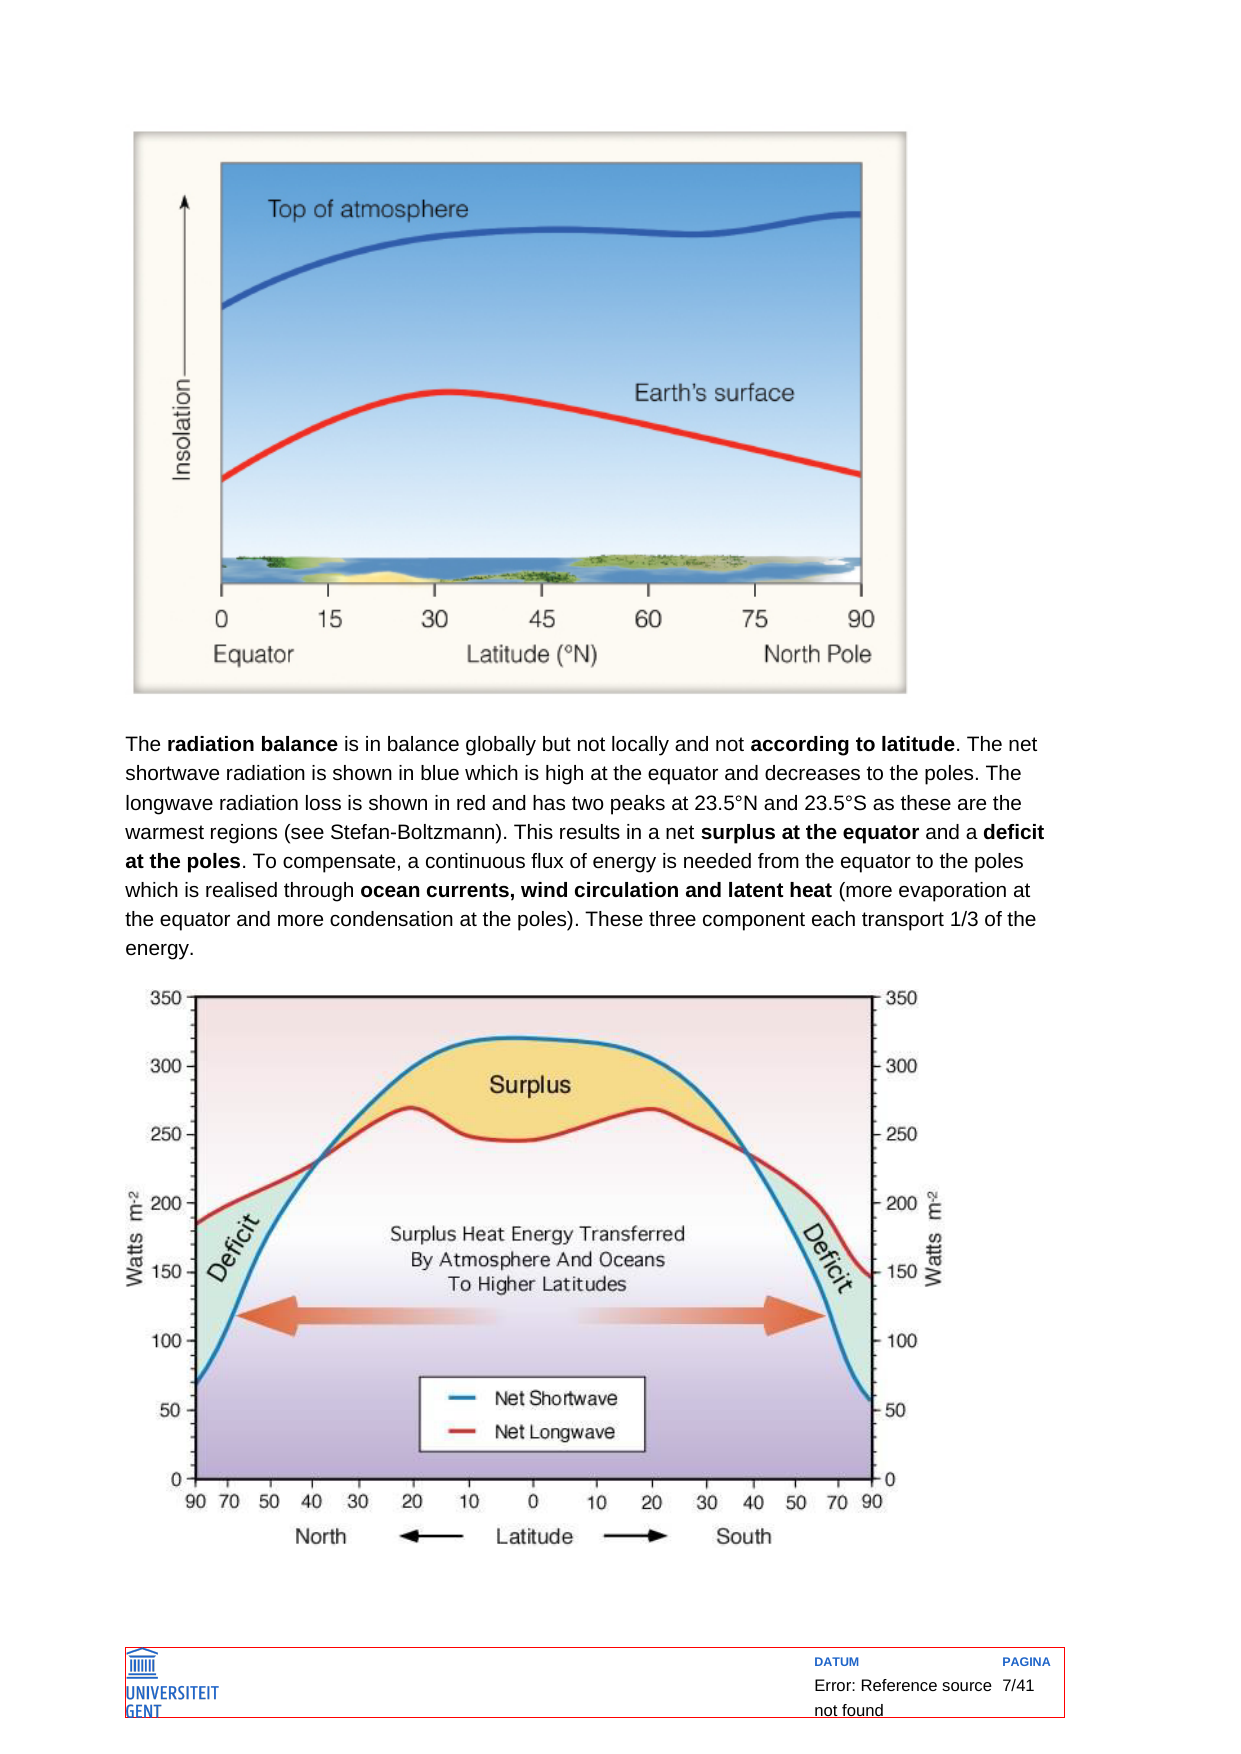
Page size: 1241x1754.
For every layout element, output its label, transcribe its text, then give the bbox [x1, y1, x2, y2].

picture [125, 124, 918, 698]
text The radiation balance is in balance globally but not locally and not according to latitude. The net shortwave radiation is shown in blue which is high at the equator and decreases to the poles. The longwave radiation loss is shown in red and has two peaks at 23.5°N and 23.5°S as these are the warmest regions (see Stefan-Boltzmann). This results in a net surplus at the equator and a deficit at the poles. To compensate, a continuous flux of energy is needed from the equator to the poles which is realised through ocean currents, wind circulation and latent heat (more evaporation at the equator and more condensation at the poles). These three component each transport 1/3 of the energy. [125, 727, 1065, 960]
picture [95, 1623, 252, 1749]
